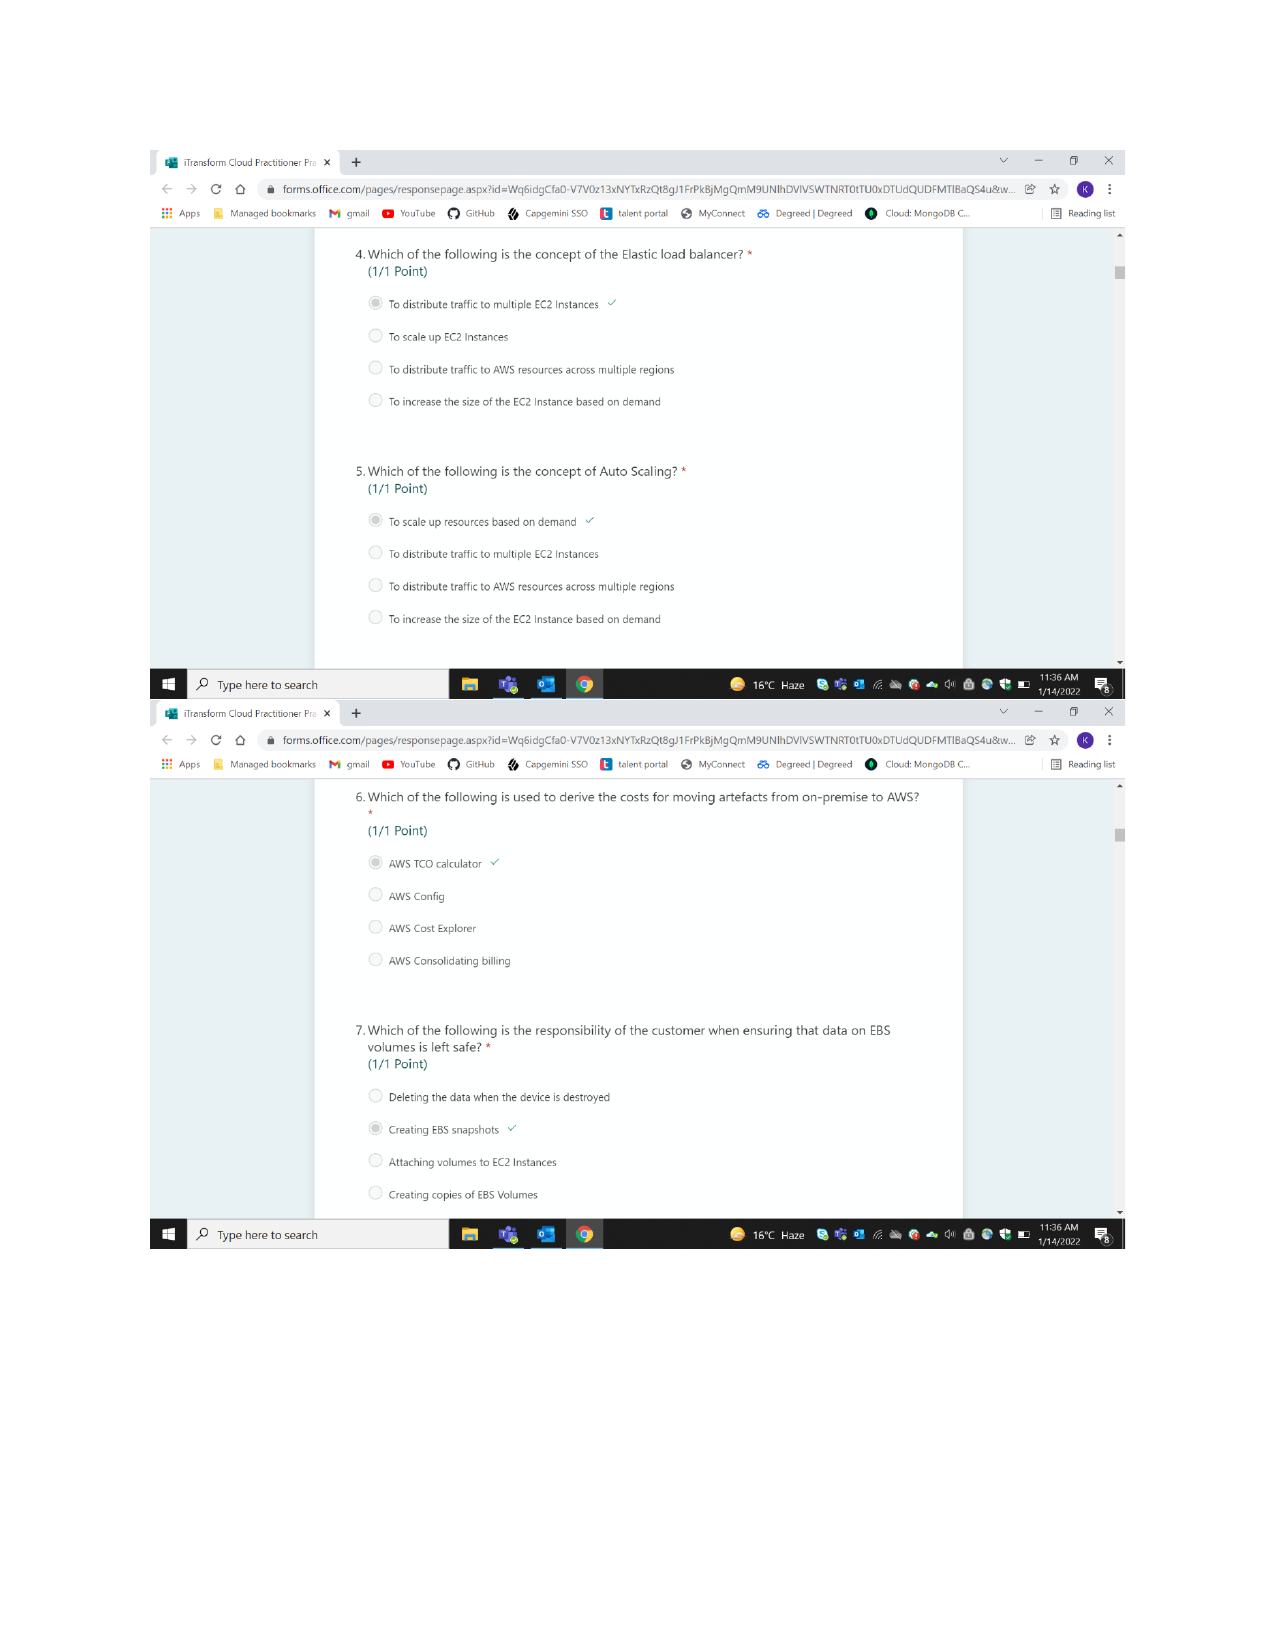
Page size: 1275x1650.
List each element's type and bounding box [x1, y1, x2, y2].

picture [150, 150, 1125, 699]
picture [150, 700, 1125, 1249]
